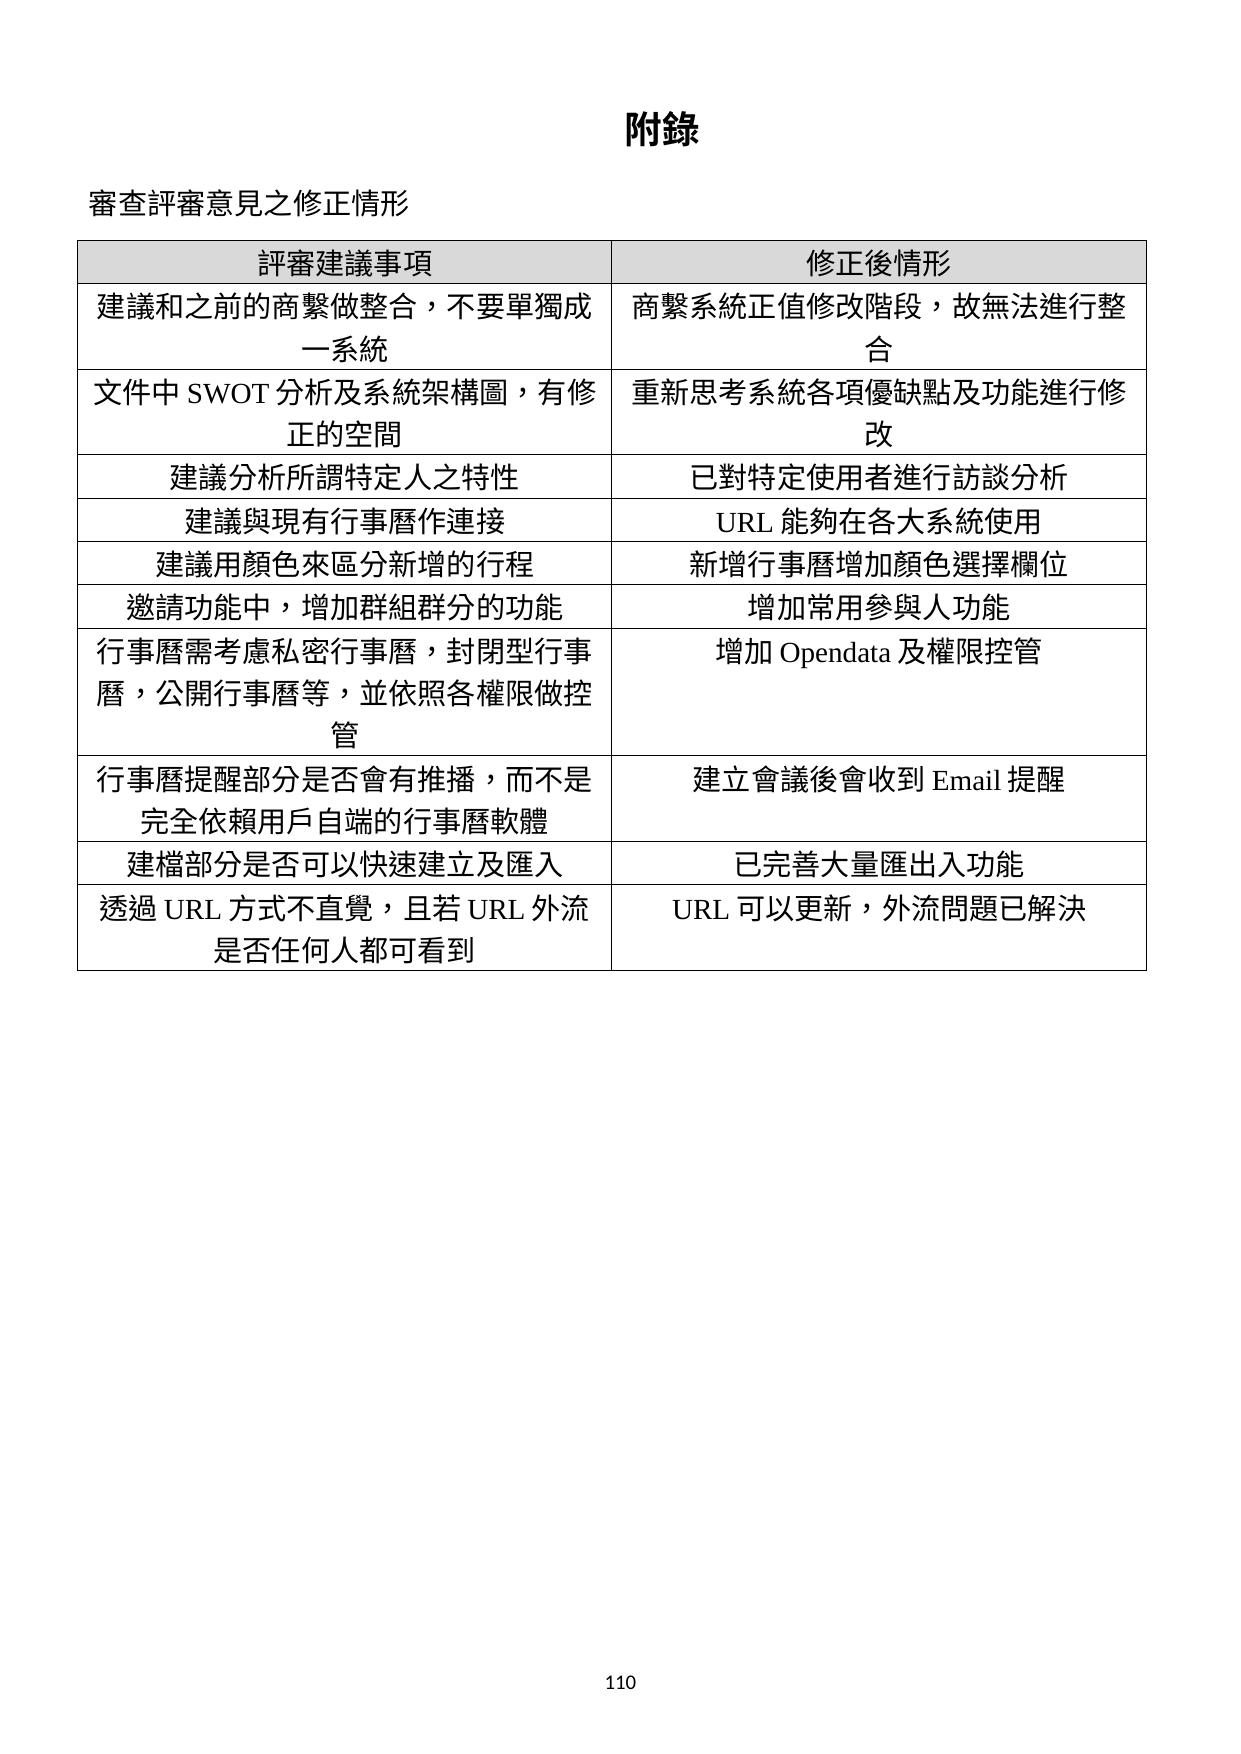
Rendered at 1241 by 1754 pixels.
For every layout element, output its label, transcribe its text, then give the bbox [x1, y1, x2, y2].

text 審查評審意見之修正情形 [89, 164, 1152, 239]
table_cell URL可以更新，外流問題已解決 [612, 885, 1146, 970]
table_cell 文件中SWOT分析及系統架構圖，有修正的空間 [78, 370, 611, 454]
text 附錄 [89, 89, 1152, 164]
table_cell 增加Opendata及權限控管 [612, 629, 1146, 755]
table_header 評審建議事項 [78, 241, 611, 283]
table_cell 建議用顏色來區分新增的行程 [78, 542, 611, 584]
table_cell 已對特定使用者進行訪談分析 [612, 455, 1146, 497]
table_cell 新增行事曆增加顏色選擇欄位 [612, 542, 1146, 584]
table_cell 增加常用參與人功能 [612, 585, 1146, 627]
table_cell 行事曆提醒部分是否會有推播，而不是完全依賴用戶自端的行事曆軟體 [78, 756, 611, 841]
table_cell 建議和之前的商繫做整合，不要單獨成一系統 [78, 284, 611, 368]
table_cell 透過URL方式不直覺，且若URL外流是否任何人都可看到 [78, 885, 611, 970]
table_cell 建立會議後會收到Email提醒 [612, 756, 1146, 841]
table_cell 建檔部分是否可以快速建立及匯入 [78, 842, 611, 884]
table_cell 商繫系統正值修改階段，故無法進行整合 [612, 284, 1146, 368]
table_cell URL能夠在各大系統使用 [612, 499, 1146, 541]
table_cell 建議分析所謂特定人之特性 [78, 455, 611, 497]
table_cell 行事曆需考慮私密行事曆，封閉型行事曆，公開行事曆等，並依照各權限做控管 [78, 629, 611, 755]
table_cell 建議與現有行事曆作連接 [78, 499, 611, 541]
table_cell 邀請功能中，增加群組群分的功能 [78, 585, 611, 627]
table_cell 重新思考系統各項優缺點及功能進行修改 [612, 370, 1146, 454]
table_header 修正後情形 [612, 241, 1146, 283]
table_cell 已完善大量匯出入功能 [612, 842, 1146, 884]
